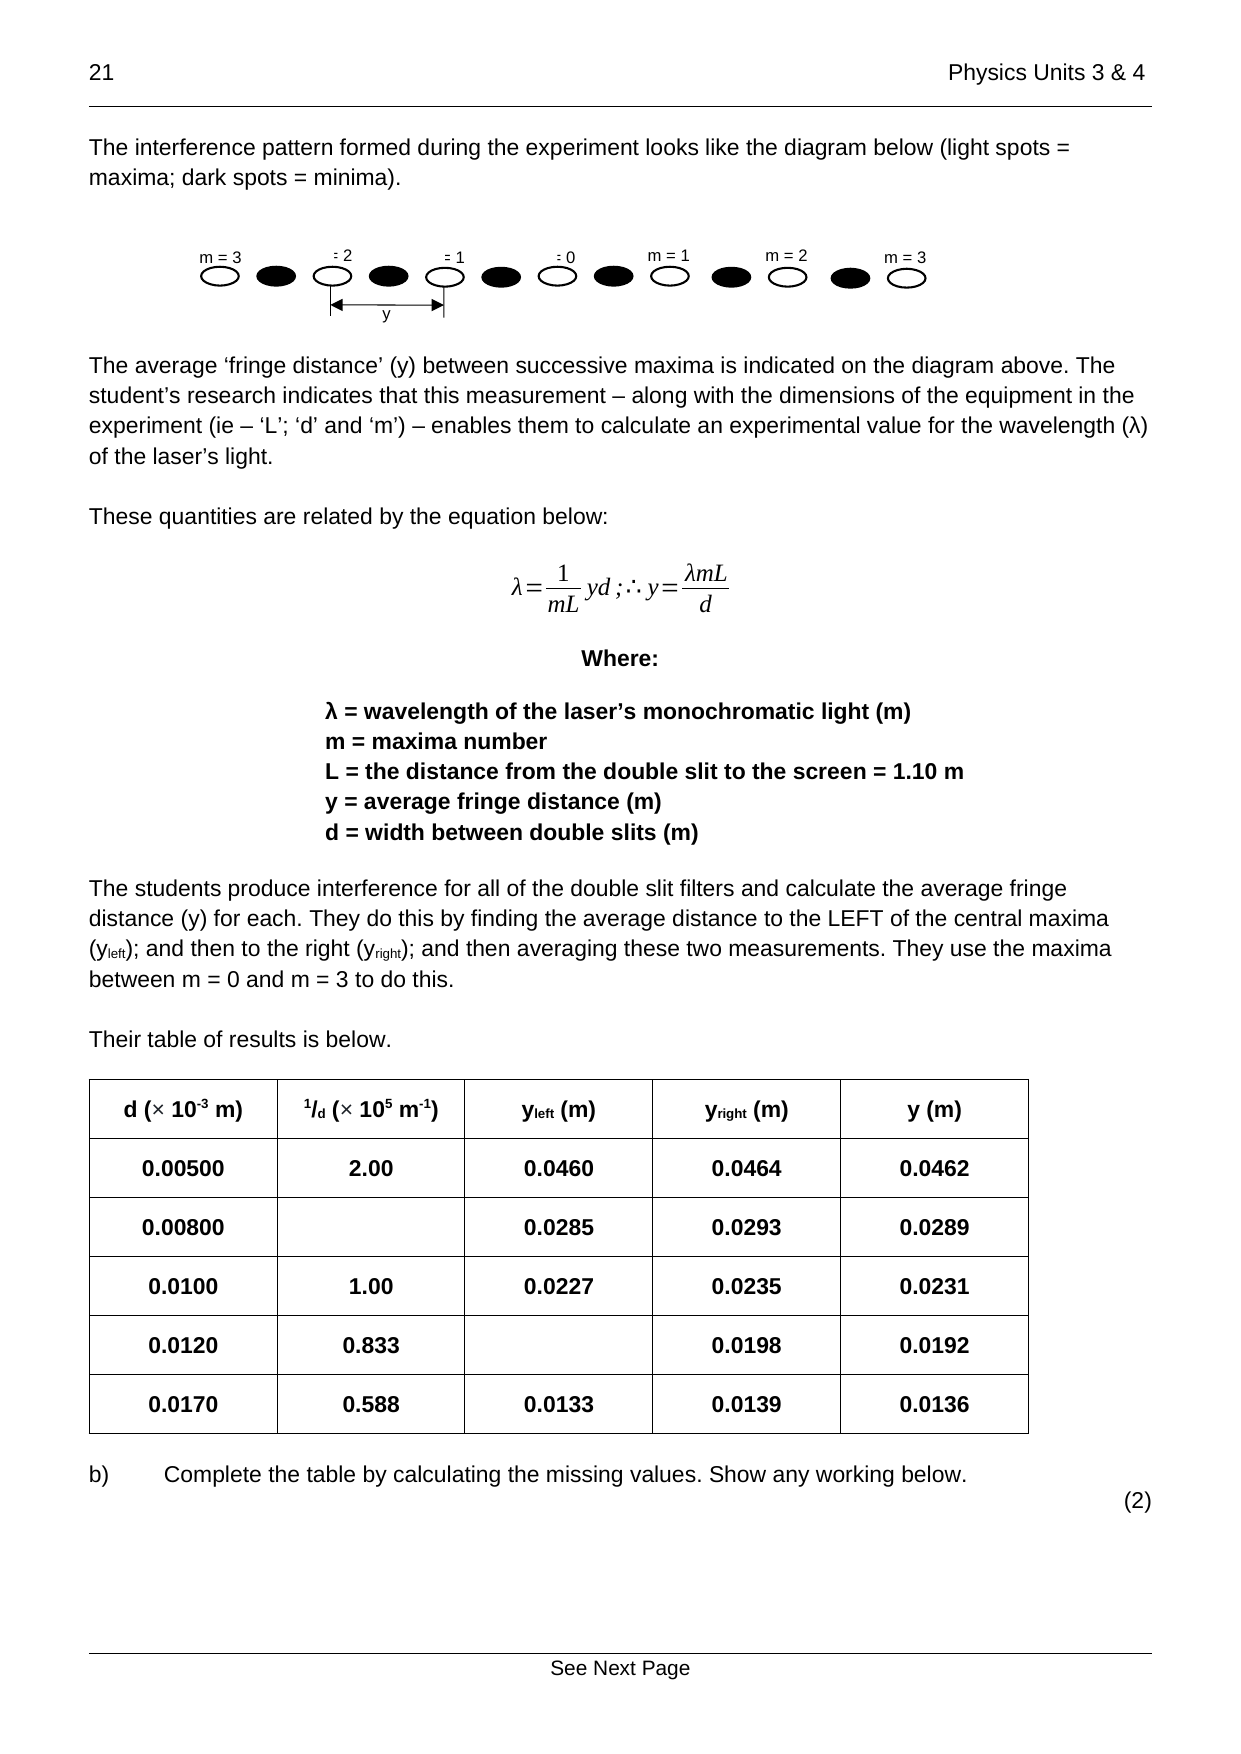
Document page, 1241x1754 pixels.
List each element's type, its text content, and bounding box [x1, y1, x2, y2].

text λ = wavelength of the laser’s monochromatic light (m) [325, 698, 1152, 724]
text (2) [89, 1487, 1152, 1513]
table_cell 0.0231 [841, 1257, 1028, 1315]
table_cell 0.0289 [841, 1198, 1028, 1256]
table_cell 0.00500 [90, 1139, 277, 1197]
text The average ‘fringe distance’ (y) between successive maxima is indicated on the diagram above. The student’s research indicates that this measurement – along with the dimensions of the equipment in the experiment (ie – ‘L’; ‘d’ and ‘m’) – enables them to calculate an experimental value for the wavelength (λ) of the laser’s light. [89, 352, 1152, 469]
table_cell 0.0120 [90, 1316, 277, 1374]
text d = width between double slits (m) [325, 818, 1152, 845]
table_cell 0.0192 [841, 1316, 1028, 1374]
table_cell [465, 1316, 652, 1374]
table_header y (m) [841, 1080, 1028, 1138]
table_header yleft (m) [465, 1080, 652, 1138]
text The students produce interference for all of the double slit filters and calculate the average fringe distance (y) for each. They do this by finding the average distance to the LEFT of the central maxima (yleft); and then to the right (yright); and then averaging these two measurements. They use the maxima between m = 0 and m = 3 to do this. [89, 875, 1152, 992]
table_cell 0.0285 [465, 1198, 652, 1256]
table_cell 0.00800 [90, 1198, 277, 1256]
table_cell 0.0198 [653, 1316, 840, 1374]
text Where: [89, 645, 1152, 671]
table_cell 0.0464 [653, 1139, 840, 1197]
table_cell 0.0227 [465, 1257, 652, 1315]
table_cell 0.0139 [653, 1375, 840, 1433]
table_cell 0.0235 [653, 1257, 840, 1315]
table_header yright (m) [653, 1080, 840, 1138]
table_header 1/d (× 105 m-1) [278, 1080, 464, 1138]
table_cell 0.0293 [653, 1198, 840, 1256]
table_cell 2.00 [278, 1139, 464, 1197]
table_cell 0.0170 [90, 1375, 277, 1433]
text L = the distance from the double slit to the screen = 1.10 m [325, 758, 1152, 784]
text b) Complete the table by calculating the missing values. Show any working below. [89, 1461, 1152, 1487]
text m = maxima number [325, 728, 1152, 754]
table_cell 0.588 [278, 1375, 464, 1433]
table_header d (× 10-3 m) [90, 1080, 277, 1138]
table_cell 0.0462 [841, 1139, 1028, 1197]
table_cell [278, 1198, 464, 1256]
table_cell 0.0136 [841, 1375, 1028, 1433]
text These quantities are related by the equation below: [89, 503, 1152, 529]
text y = average fringe distance (m) [325, 788, 1152, 814]
text Their table of results is below. [89, 1026, 1152, 1052]
table_cell 1.00 [278, 1257, 464, 1315]
table_cell 0.0460 [465, 1139, 652, 1197]
table_cell 0.0133 [465, 1375, 652, 1433]
text The interference pattern formed during the experiment looks like the diagram below (light spots = maxima; dark spots = minima). [89, 133, 1152, 190]
table_cell 0.833 [278, 1316, 464, 1374]
table_cell 0.0100 [90, 1257, 277, 1315]
